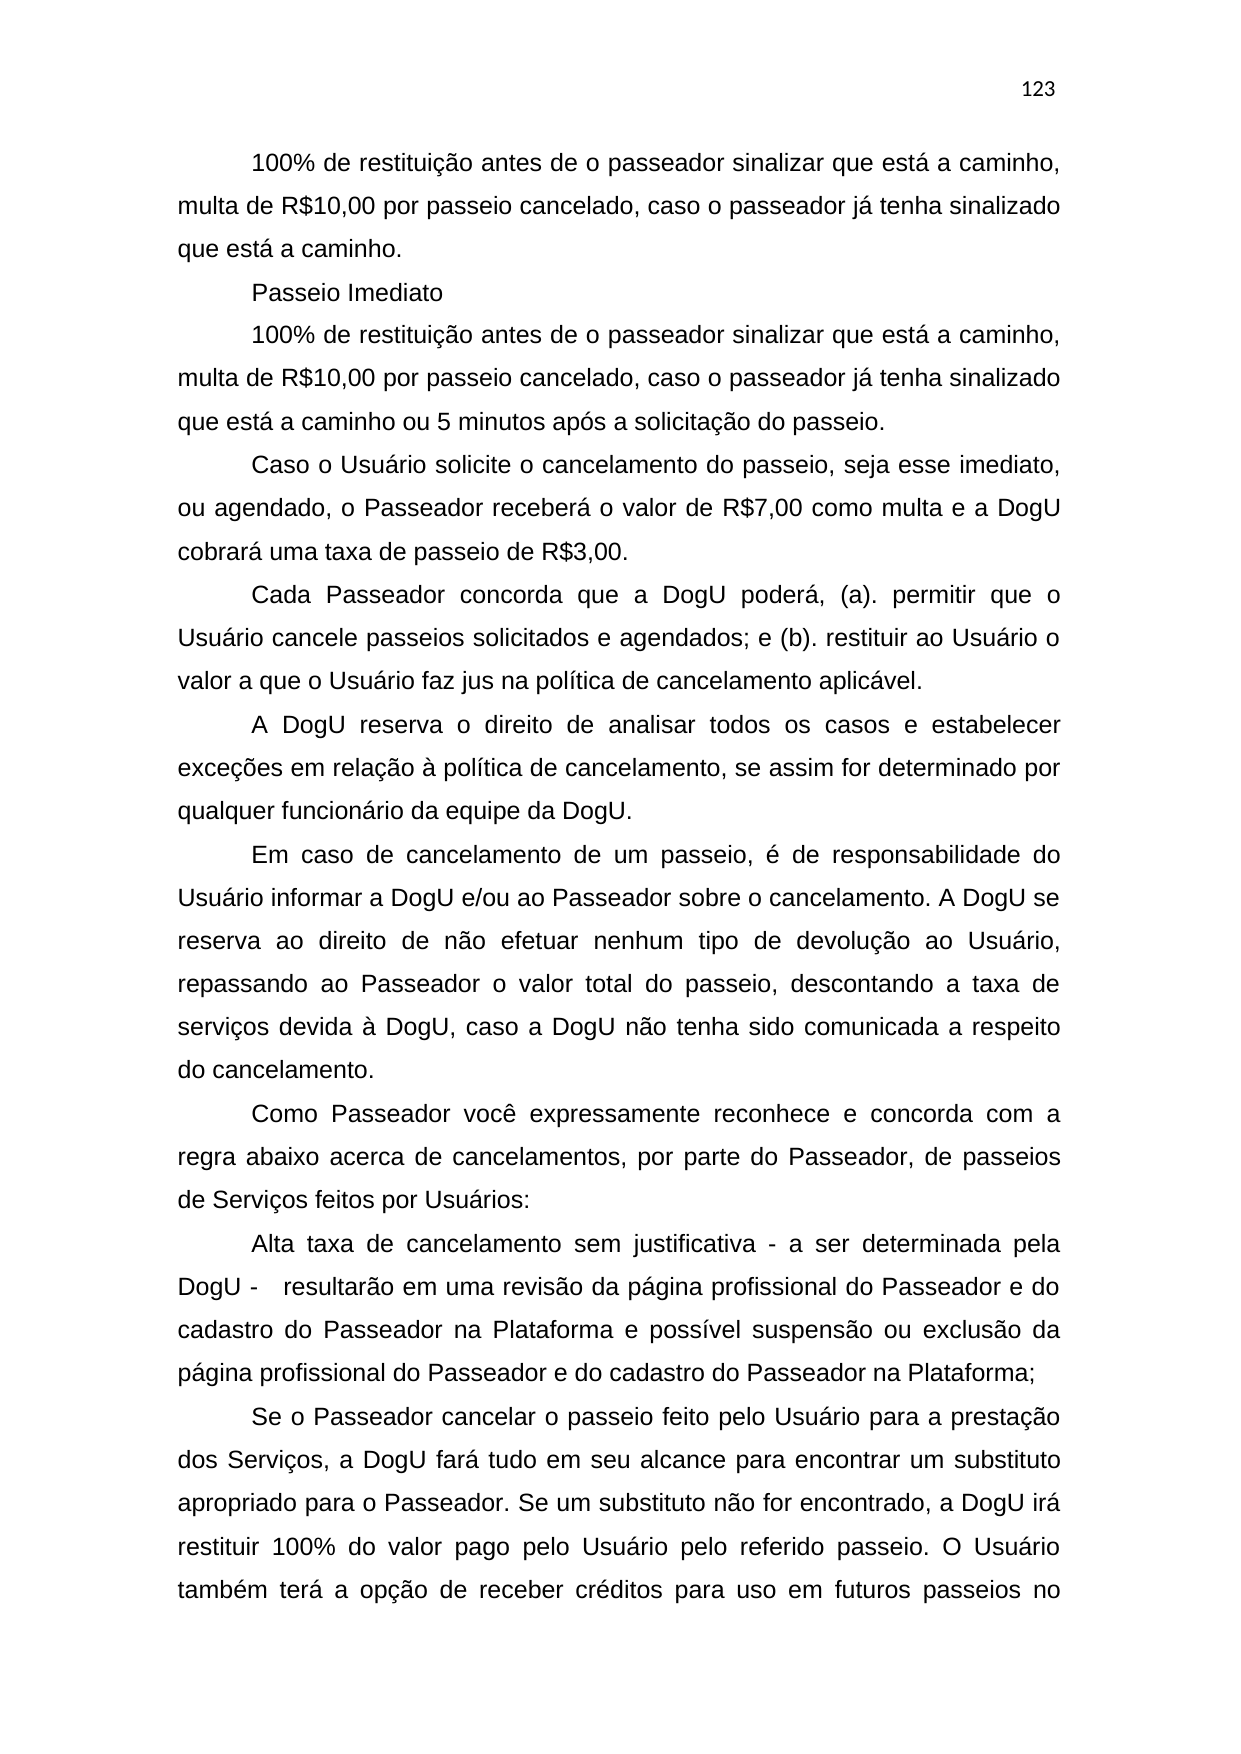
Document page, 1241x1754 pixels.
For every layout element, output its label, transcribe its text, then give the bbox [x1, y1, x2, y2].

text 100% de restituição antes de o passeador sinalizar que está a caminho, multa de R$10,00 por passeio cancelado, caso o passeador já tenha sinalizado que está a caminho ou 5 minutos após a solicitação do passeio. [177, 320, 1062, 435]
text Cada Passeador concorda que a DogU poderá, (a). permitir que o Usuário cancele passeios solicitados e agendados; e (b). restituir ao Usuário o valor a que o Usuário faz jus na política de cancelamento aplicável. [177, 580, 1062, 695]
text Passeio Imediato [251, 277, 1062, 306]
text Em caso de cancelamento de um passeio, é de responsabilidade do Usuário informar a DogU e/ou ao Passeador sobre o cancelamento. A DogU se reserva ao direito de não efetuar nenhum tipo de devolução ao Usuário, repassando ao Passeador o valor total do passeio, descontando a taxa de serviços devida à DogU, caso a DogU não tenha sido comunicada a respeito do cancelamento. [177, 840, 1062, 1084]
text A DogU reserva o direito de analisar todos os casos e estabelecer exceções em relação à política de cancelamento, se assim for determinado por qualquer funcionário da equipe da DogU. [177, 710, 1062, 825]
text Alta taxa de cancelamento sem justificativa - a ser determinada pela DogU - resultarão em uma revisão da página profissional do Passeador e do cadastro do Passeador na Plataforma e possível suspensão ou exclusão da página profissional do Passeador e do cadastro do Passeador na Plataforma; [177, 1229, 1062, 1387]
text 100% de restituição antes de o passeador sinalizar que está a caminho, multa de R$10,00 por passeio cancelado, caso o passeador já tenha sinalizado que está a caminho. [177, 148, 1062, 263]
text Caso o Usuário solicite o cancelamento do passeio, seja esse imediato, ou agendado, o Passeador receberá o valor de R$7,00 como multa e a DogU cobrará uma taxa de passeio de R$3,00. [177, 450, 1062, 565]
text Como Passeador você expressamente reconhece e concorda com a regra abaixo acerca de cancelamentos, por parte do Passeador, de passeios de Serviços feitos por Usuários: [177, 1099, 1062, 1214]
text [177, 1402, 1062, 1603]
